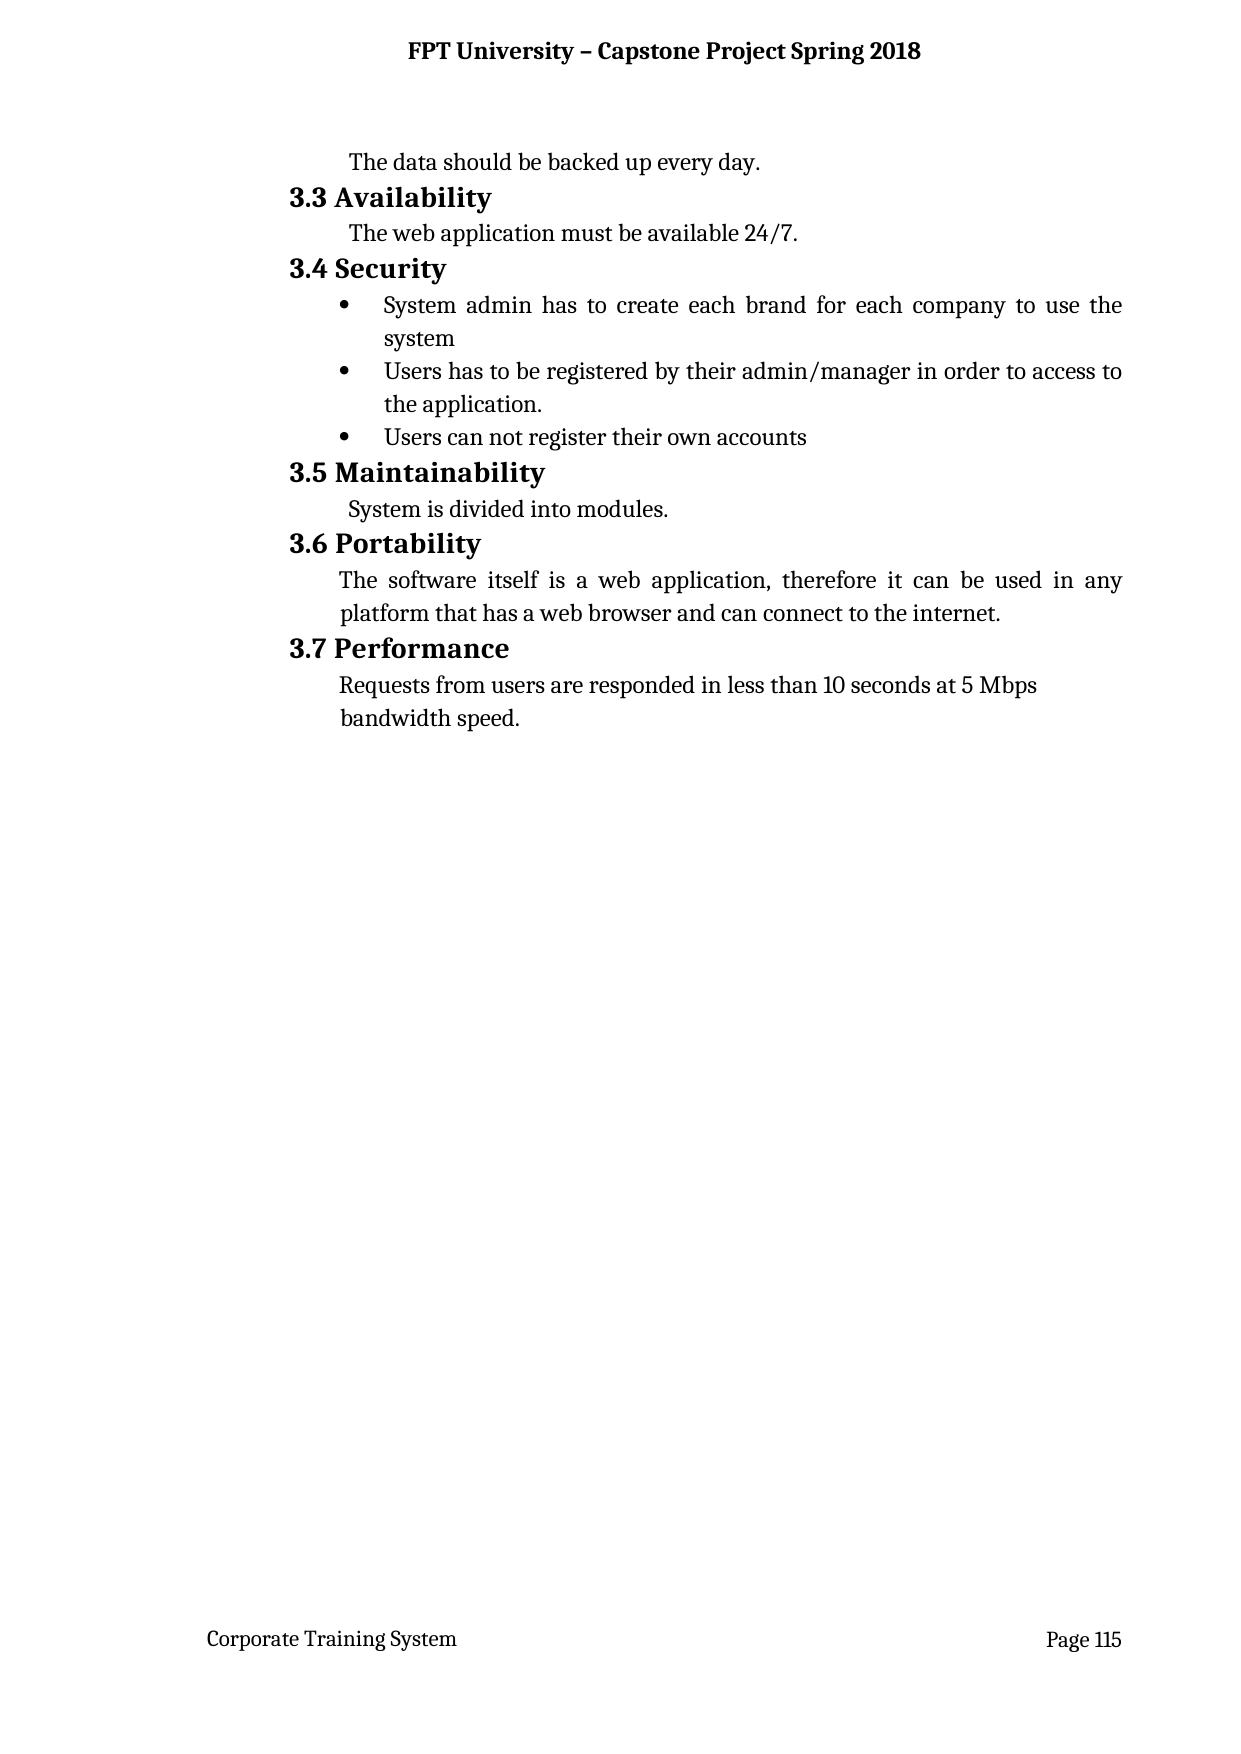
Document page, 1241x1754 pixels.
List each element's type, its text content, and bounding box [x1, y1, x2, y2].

text The software itself is a web application, therefore it can be used in any platform that has a web browser and can connect to the internet. [339, 566, 1124, 628]
list Users has to be registered by their admin/manager in order to access to the application. [340, 357, 1124, 419]
text 3.4 Security [216, 252, 1124, 286]
text The data should be backed up every day. [216, 148, 1124, 176]
list System admin has to create each brand for each company to use the system [340, 291, 1124, 353]
text 3.6 Portability [216, 527, 1124, 561]
list Users can not register their own accounts [340, 423, 1124, 452]
text Requests from users are responded in less than 10 seconds at 5 Mbps bandwidth speed. [339, 671, 1124, 732]
text 3.7 Performance [216, 632, 1124, 666]
text 3.3 Availability [216, 181, 1124, 214]
text System is divided into modules. [216, 494, 1124, 523]
text 3.5 Maintainability [216, 456, 1124, 489]
text The web application must be available 24/7. [216, 219, 1124, 248]
